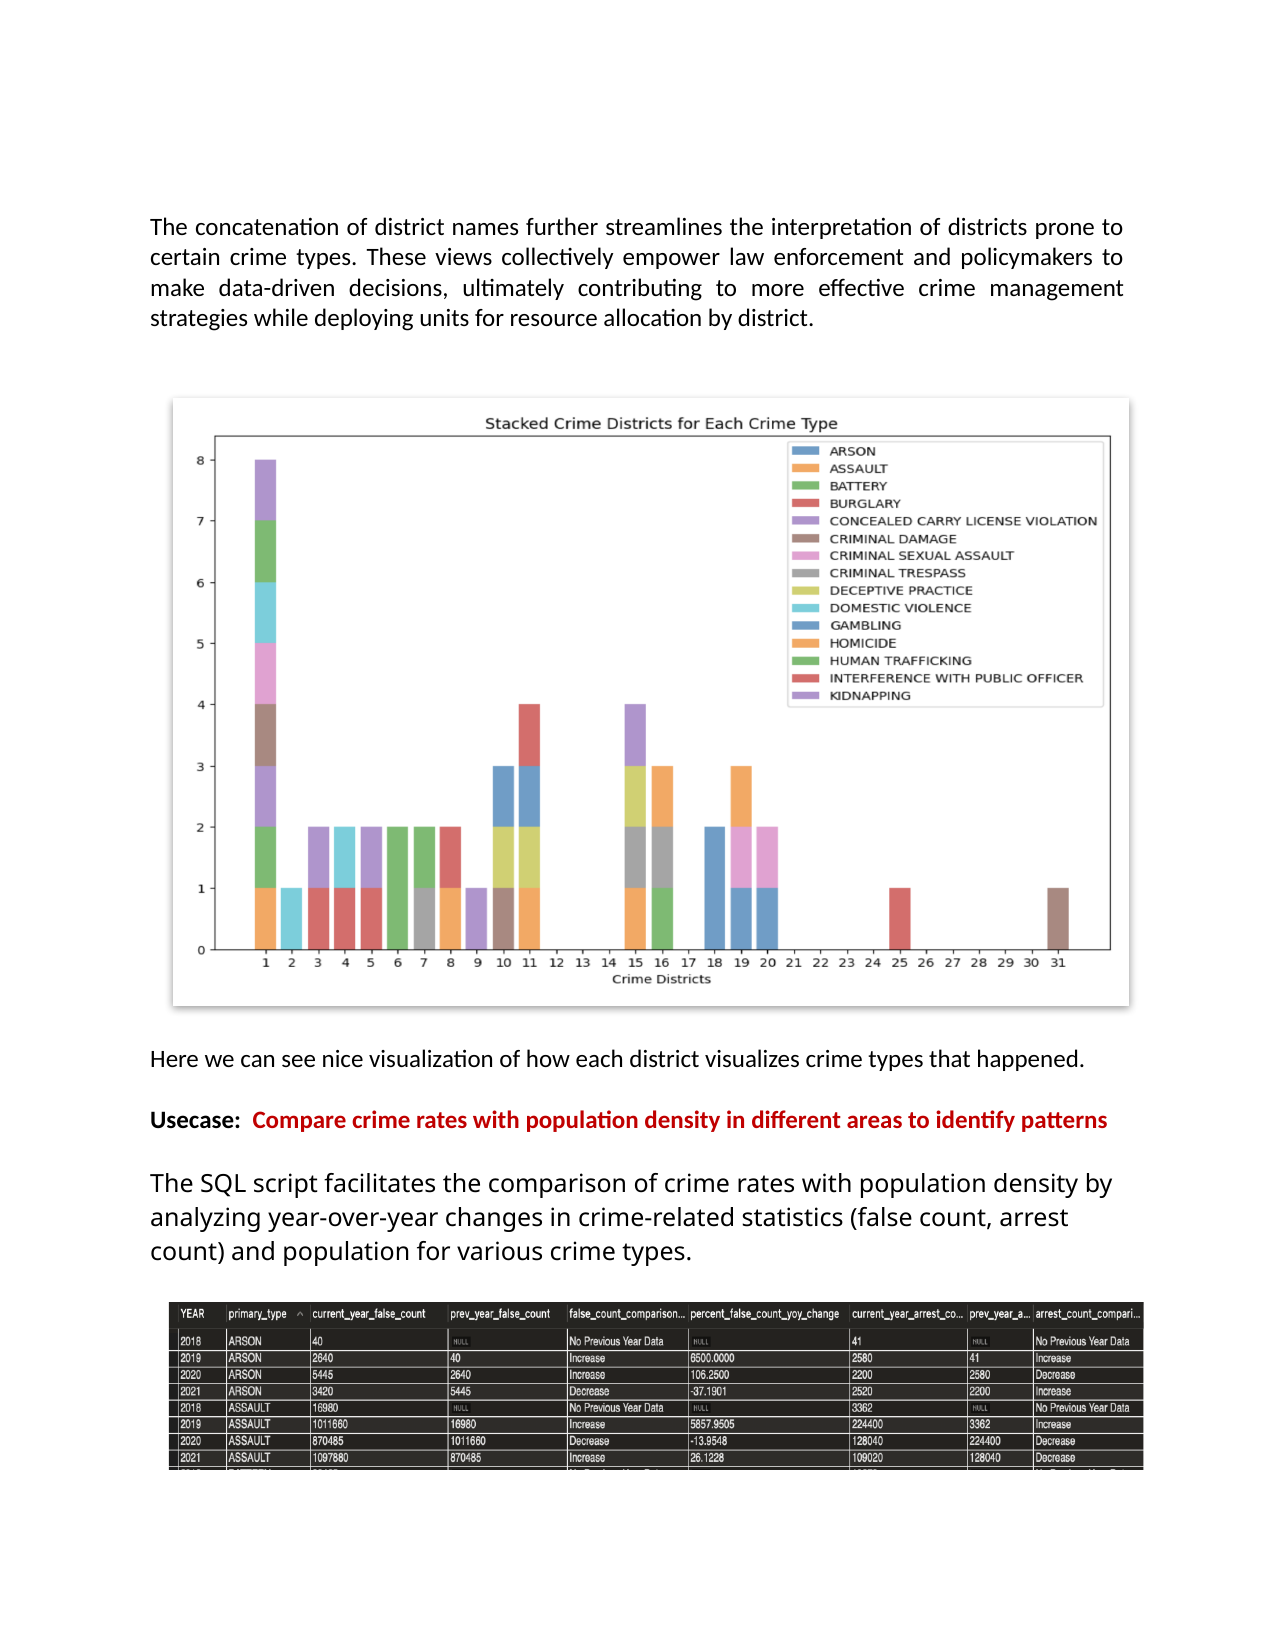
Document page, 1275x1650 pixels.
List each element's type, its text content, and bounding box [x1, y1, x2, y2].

text The concatenation of district names further streamlines the interpretation of districts prone to certain crime types. These views collectively empower law enforcement and policymakers to make data-driven decisions, ultimately contributing to more effective crime management strategies while deploying units for resource allocation by district. [150, 211, 1125, 333]
text The SQL script facilitates the comparison of crime rates with population density by analyzing year-over-year changes in crime-related statistics (false count, arrest count) and population for various crime types. [150, 1166, 1125, 1268]
text Usecase: Compare crime rates with population density in different areas to identify patterns [150, 1105, 1125, 1135]
text Here we can see nice visualization of how each district visualizes crime types that happened. [150, 1044, 1125, 1074]
